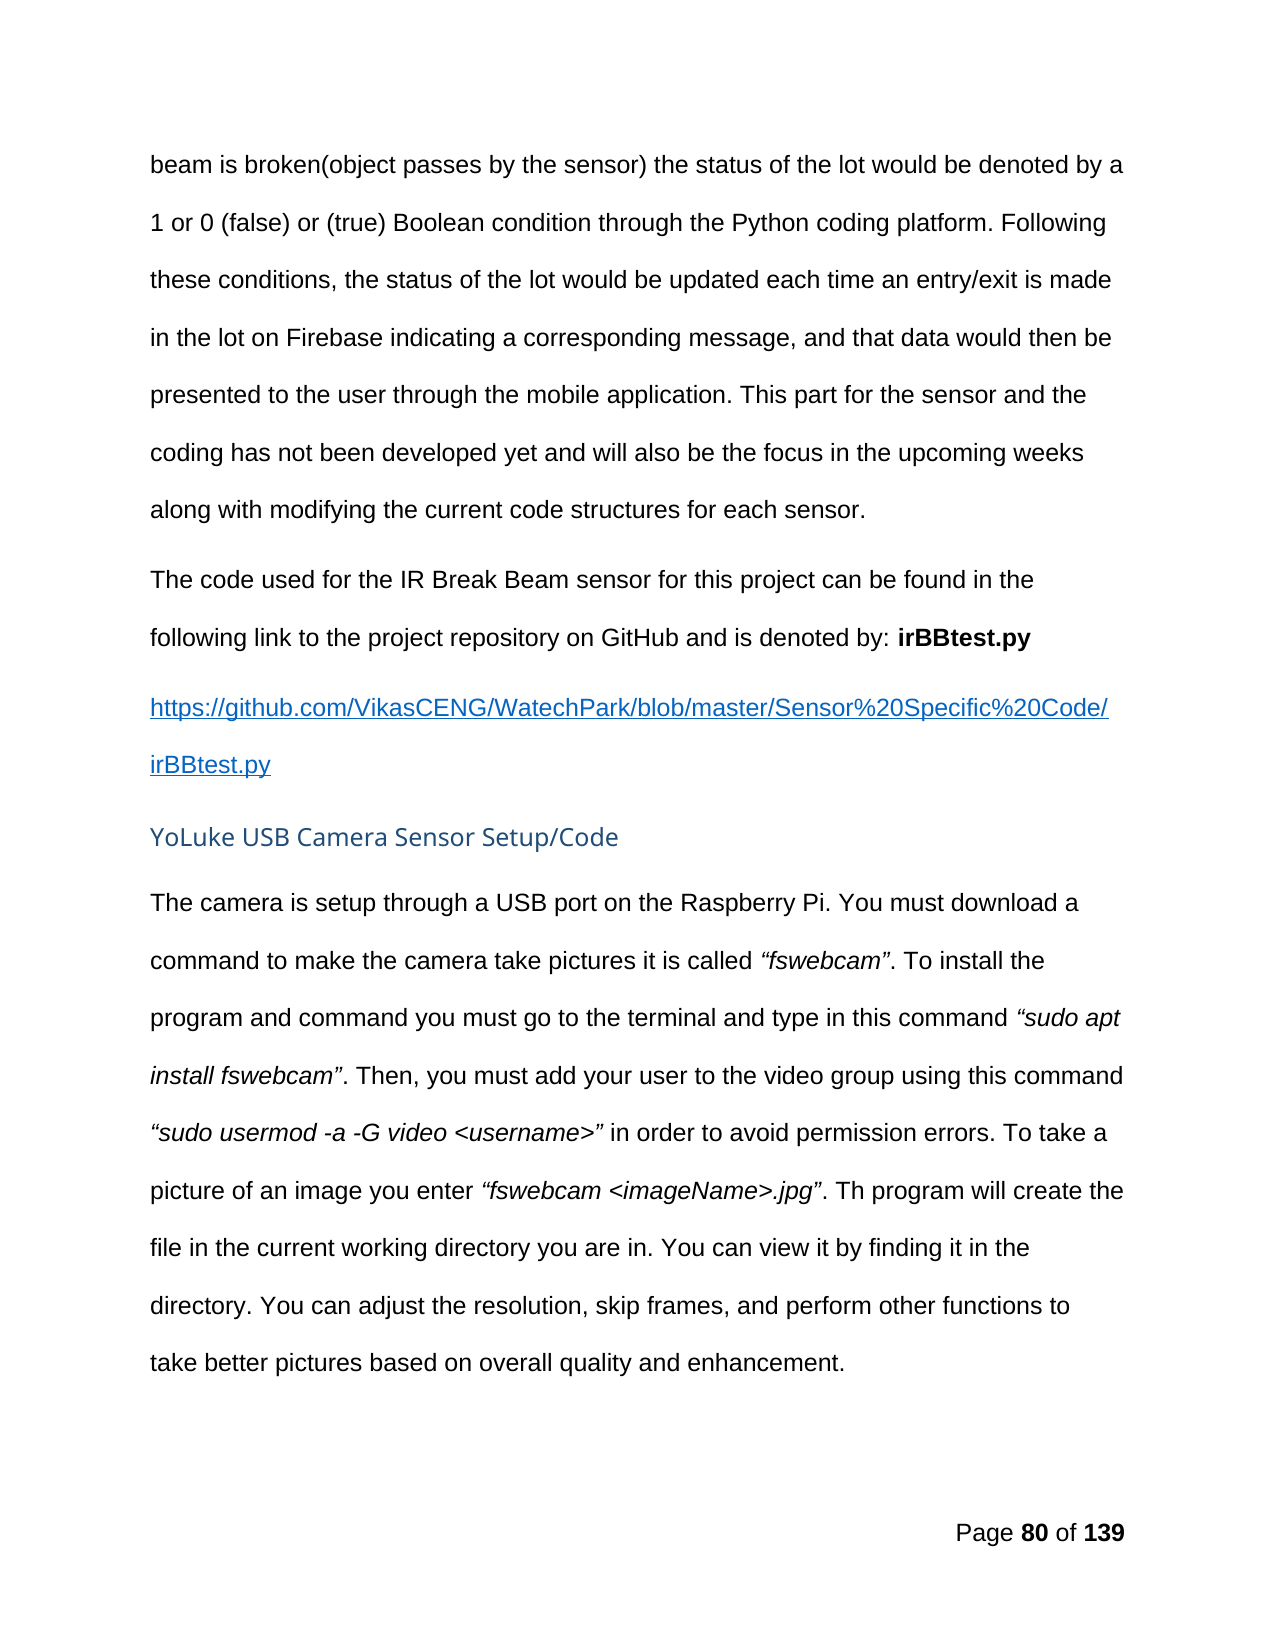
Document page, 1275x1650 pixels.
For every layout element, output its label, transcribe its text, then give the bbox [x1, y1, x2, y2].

text https://github.com/VikasCENG/WatechPark/blob/master/Sensor%20Specific%20Code/irBBtest.py [150, 692, 1125, 779]
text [150, 150, 1125, 524]
subtitle YoLuke USB Camera Sensor Setup/Code [150, 820, 1125, 854]
text The camera is setup through a USB port on the Raspberry Pi. You must download a command to make the camera take pictures it is called “fswebcam”. To install the program and command you must go to the terminal and type in this command “sudo apt install fswebcam”. Then, you must add your user to the video group using this command “sudo usermod -a -G video <username>” in order to avoid permission errors. To take a picture of an image you enter “fswebcam <imageName>.jpg”. Th program will create the file in the current working directory you are in. You can view it by finding it in the directory. You can adjust the resolution, skip frames, and perform other functions to take better pictures based on overall quality and enhancement. [150, 888, 1125, 1377]
text The code used for the IR Break Beam sensor for this project can be found in the following link to the project repository on GitHub and is denoted by: irBBtest.py [150, 565, 1125, 651]
